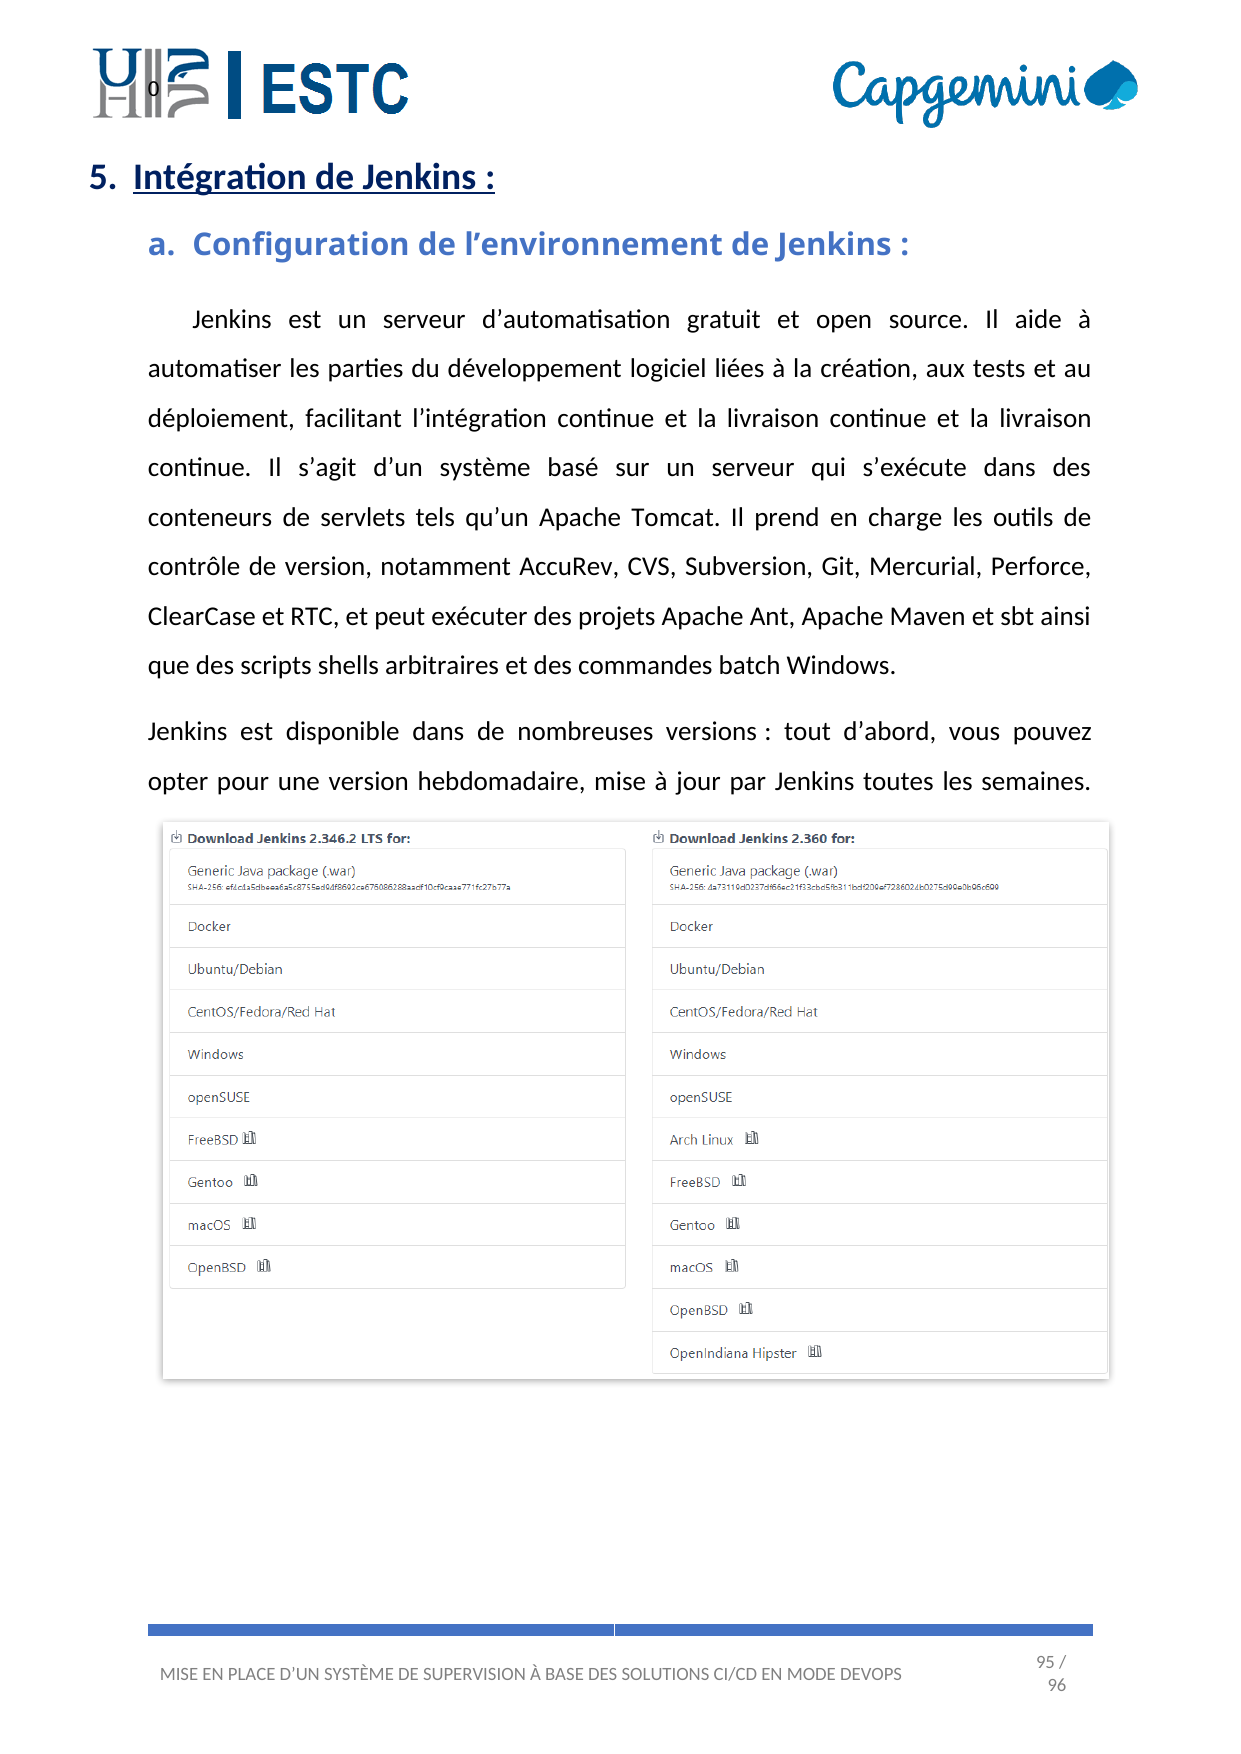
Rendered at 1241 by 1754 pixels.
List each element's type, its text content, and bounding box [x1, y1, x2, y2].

picture [833, 60, 1139, 128]
picture [163, 822, 1109, 1379]
picture [87, 40, 418, 136]
subtitle Intégration de Jenkins : [88, 153, 1093, 199]
subtitle Configuration de l’environnement de Jenkins : [148, 222, 1093, 264]
text Jenkins est un serveur d’automatisation gratuit et open source. Il aide à automatiser les parties du développement logiciel liées à la création, aux tests et au déploiement, facilitant l’intégration continue et la livraison continue et la livraison continue. Il s’agit d’un système basé sur un serveur qui s’exécute dans des conteneurs de servlets tels qu’un Apache Tomcat. Il prend en charge les outils de contrôle de version, notamment AccuRev, CVS, Subversion, Git, Mercurial, Perforce, ClearCase et RTC, et peut exécuter des projets Apache Ant, Apache Maven et sbt ainsi que des scripts shells arbitraires et des commandes batch Windows. [148, 302, 1093, 681]
